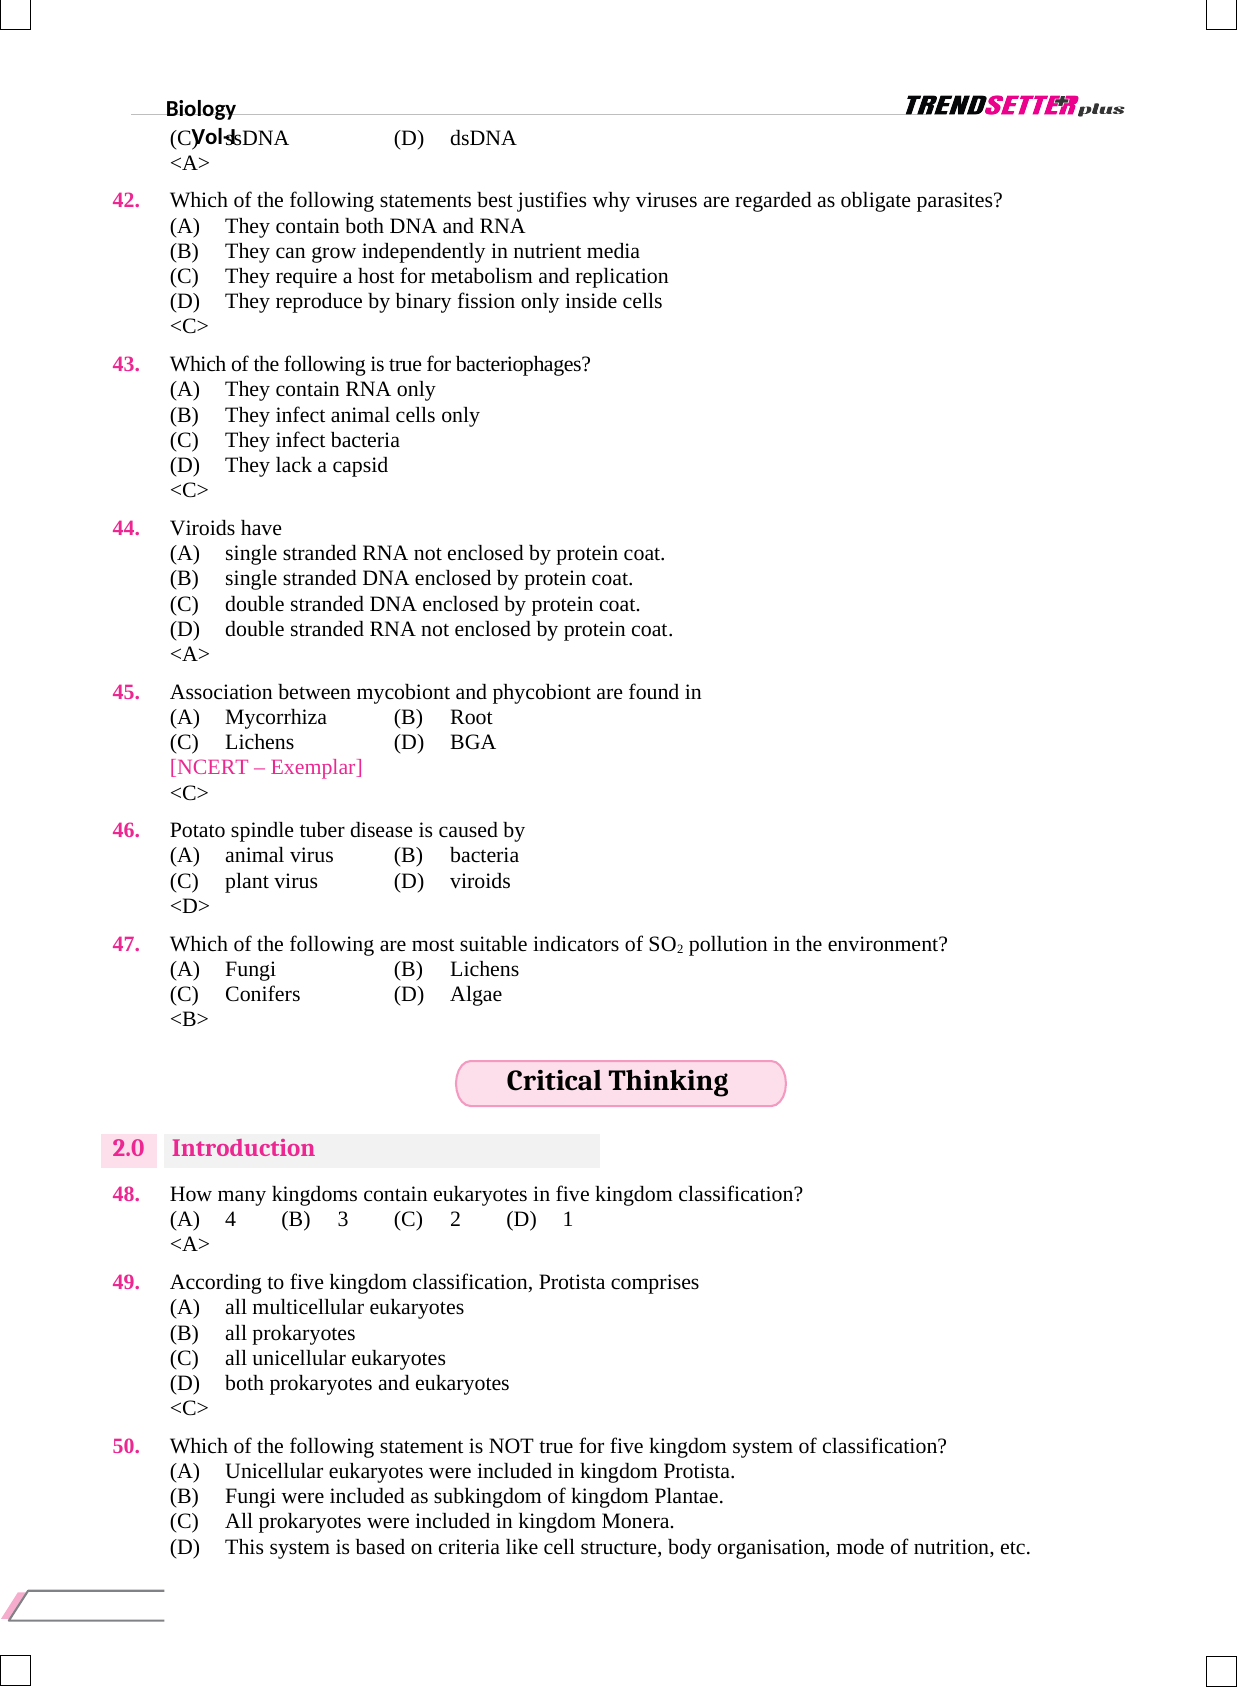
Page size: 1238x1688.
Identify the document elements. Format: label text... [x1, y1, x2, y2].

text <A> [112, 150, 1125, 175]
text (D) This system is based on criteria like cell structure, body organisation, mode of nutrition, etc. [112, 1534, 1125, 1559]
picture [902, 92, 1125, 117]
text (B) They can grow independently in nutrient media [112, 238, 1125, 263]
text (A) 4 (B) 3 (C) 2 (D) 1 [112, 1206, 1125, 1231]
text <D> [112, 893, 1125, 918]
text <A> [112, 1231, 1125, 1257]
text (A) single stranded RNA not enclosed by protein coat. [112, 540, 1125, 565]
text (B) They infect animal cells only (C) They infect bacteria [112, 402, 1125, 452]
text (A) Mycorrhiza (B) Root [112, 704, 1125, 729]
text (C) ssDNA (D) dsDNA [112, 124, 1125, 150]
text (C) All prokaryotes were included in kingdom Monera. [112, 1508, 1125, 1534]
text 48. How many kingdoms contain eukaryotes in five kingdom classification? [112, 1181, 1125, 1206]
text (B) all prokaryotes [112, 1319, 1125, 1345]
text (D) double stranded RNA not enclosed by protein coat. [112, 616, 1125, 641]
text <C> [112, 477, 1125, 502]
text <C> [112, 1395, 1125, 1420]
text (A) Unicellular eukaryotes were included in kingdom Protista. [112, 1458, 1125, 1483]
text (C) They require a host for metabolism and replication [112, 263, 1125, 288]
text 42. Which of the following statements best justifies why viruses are regarded as obligate parasites? [112, 187, 1125, 213]
text (C) Lichens (D) BGA [112, 729, 1125, 754]
text 49. According to five kingdom classification, Protista comprises [112, 1269, 1125, 1294]
text (D) They lack a capsid [112, 452, 1125, 477]
text (A) They contain RNA only [112, 376, 1125, 402]
text (A) all multicellular eukaryotes [112, 1294, 1125, 1319]
text (D) both prokaryotes and eukaryotes [112, 1370, 1125, 1395]
text (C) plant virus (D) viroids [112, 868, 1125, 893]
text <C> [112, 779, 1125, 805]
text (A) Fungi (B) Lichens [112, 956, 1125, 981]
text (C) all unicellular eukaryotes [112, 1345, 1125, 1370]
text (A) They contain both DNA and RNA [112, 213, 1125, 238]
text (B) single stranded DNA enclosed by protein coat. [112, 565, 1125, 591]
text (A) animal virus (B) bacteria [112, 842, 1125, 868]
text 44. Viroids have [112, 515, 1125, 540]
text (C) double stranded DNA enclosed by protein coat. [112, 591, 1125, 616]
text [NCERT – Exemplar] [112, 754, 1125, 779]
table_header 2.0 [101, 1134, 157, 1168]
text 46. Potato spindle tuber disease is caused by [112, 817, 1125, 842]
text <C> [112, 313, 1125, 339]
text (C) Conifers (D) Algae [112, 981, 1125, 1006]
text 45. Association between mycobiont and phycobiont are found in [112, 679, 1125, 704]
text (B) Fungi were included as subkingdom of kingdom Plantae. [112, 1483, 1125, 1508]
text 43. Which of the following is true for bacteriophages? [112, 351, 1125, 376]
text 50. Which of the following statement is NOT true for five kingdom system of classification? [112, 1433, 1125, 1458]
text (D) They reproduce by binary fission only inside cells [112, 288, 1125, 313]
text 47. Which of the following are most suitable indicators of SO2 pollution in the environment? [112, 931, 1125, 956]
text <A> [112, 641, 1125, 666]
text <B> [112, 1006, 1125, 1031]
table_header Introduction [164, 1134, 600, 1168]
